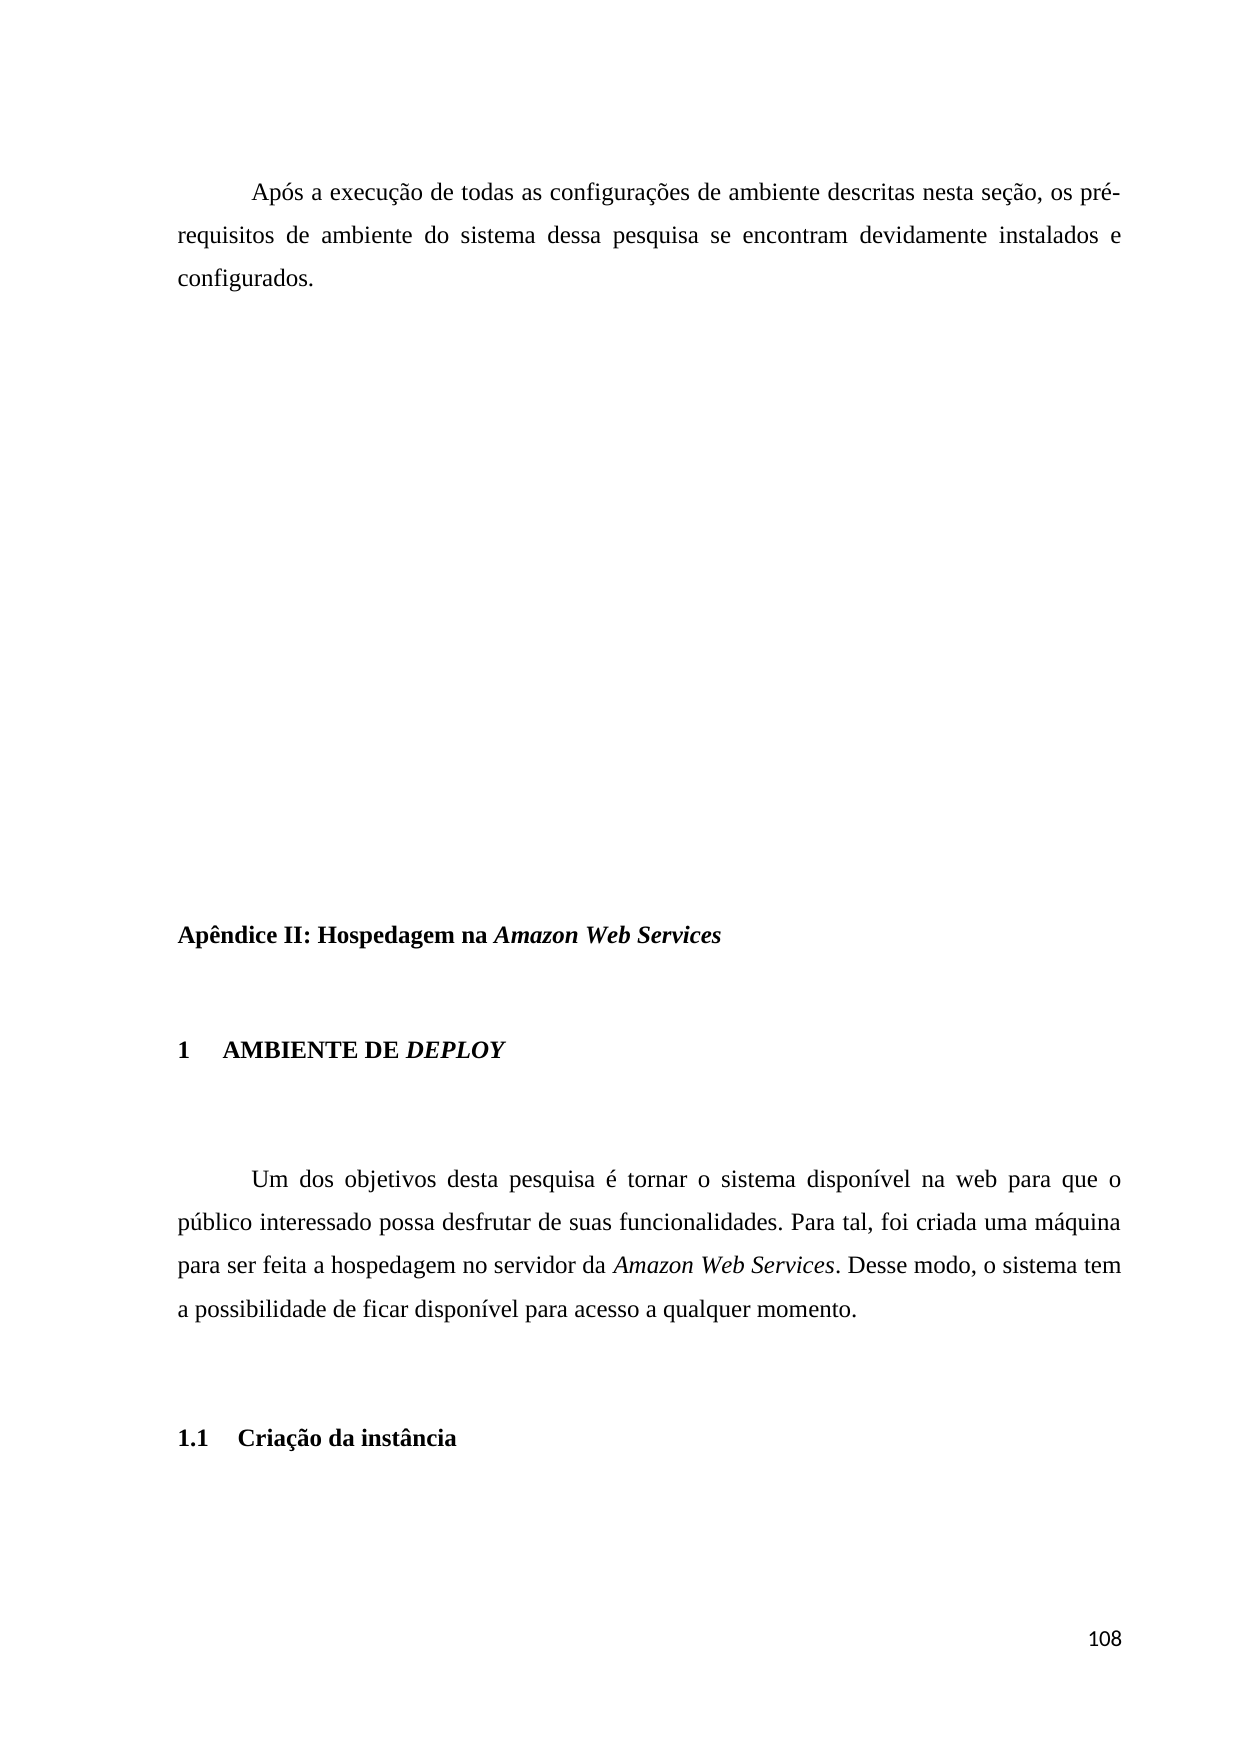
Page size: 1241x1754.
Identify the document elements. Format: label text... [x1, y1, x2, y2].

text Apêndice II: Hospedagem na Amazon Web Services [177, 920, 1122, 949]
subtitle AMBIENTE DE DEPLOY [177, 1035, 1122, 1064]
text Após a execução de todas as configurações de ambiente descritas nesta seção, os pré-requisitos de ambiente do sistema dessa pesquisa se encontram devidamente instalados e configurados. [177, 177, 1122, 292]
text Um dos objetivos desta pesquisa é tornar o sistema disponível na web para que o público interessado possa desfrutar de suas funcionalidades. Para tal, foi criada uma máquina para ser feita a hospedagem no servidor da Amazon Web Services. Desse modo, o sistema tem a possibilidade de ficar disponível para acesso a qualquer momento. [177, 1164, 1122, 1322]
subtitle Criação da instância [177, 1423, 1122, 1452]
